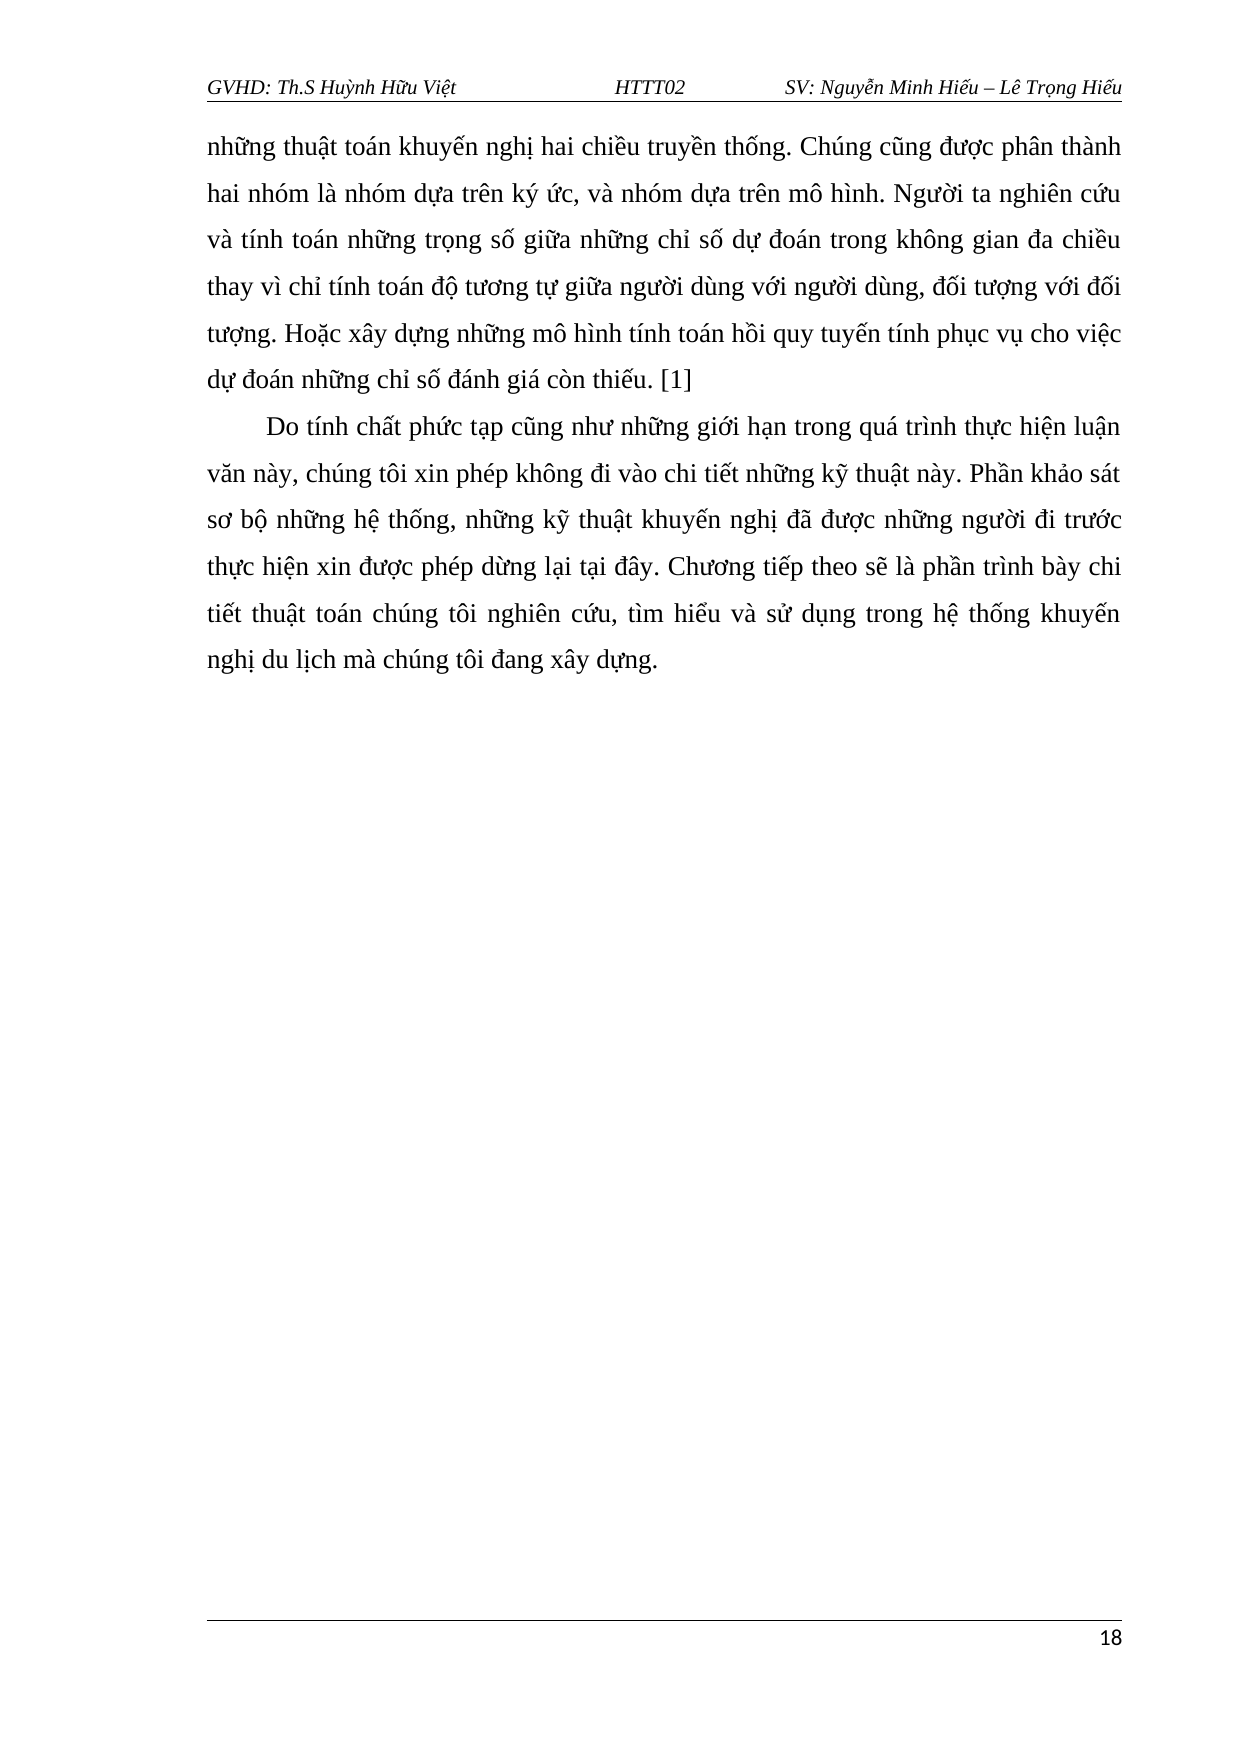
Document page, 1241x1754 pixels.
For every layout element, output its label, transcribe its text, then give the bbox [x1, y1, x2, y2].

text Do tính chất phức tạp cũng như những giới hạn trong quá trình thực hiện luận văn này, chúng tôi xin phép không đi vào chi tiết những kỹ thuật này. Phần khảo sát sơ bộ những hệ thống, những kỹ thuật khuyến nghị đã được những người đi trước thực hiện xin được phép dừng lại tại đây. Chương tiếp theo sẽ là phần trình bày chi tiết thuật toán chúng tôi nghiên cứu, tìm hiểu và sử dụng trong hệ thống khuyến nghị du lịch mà chúng tôi đang xây dựng. [207, 410, 1122, 675]
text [207, 130, 1122, 395]
